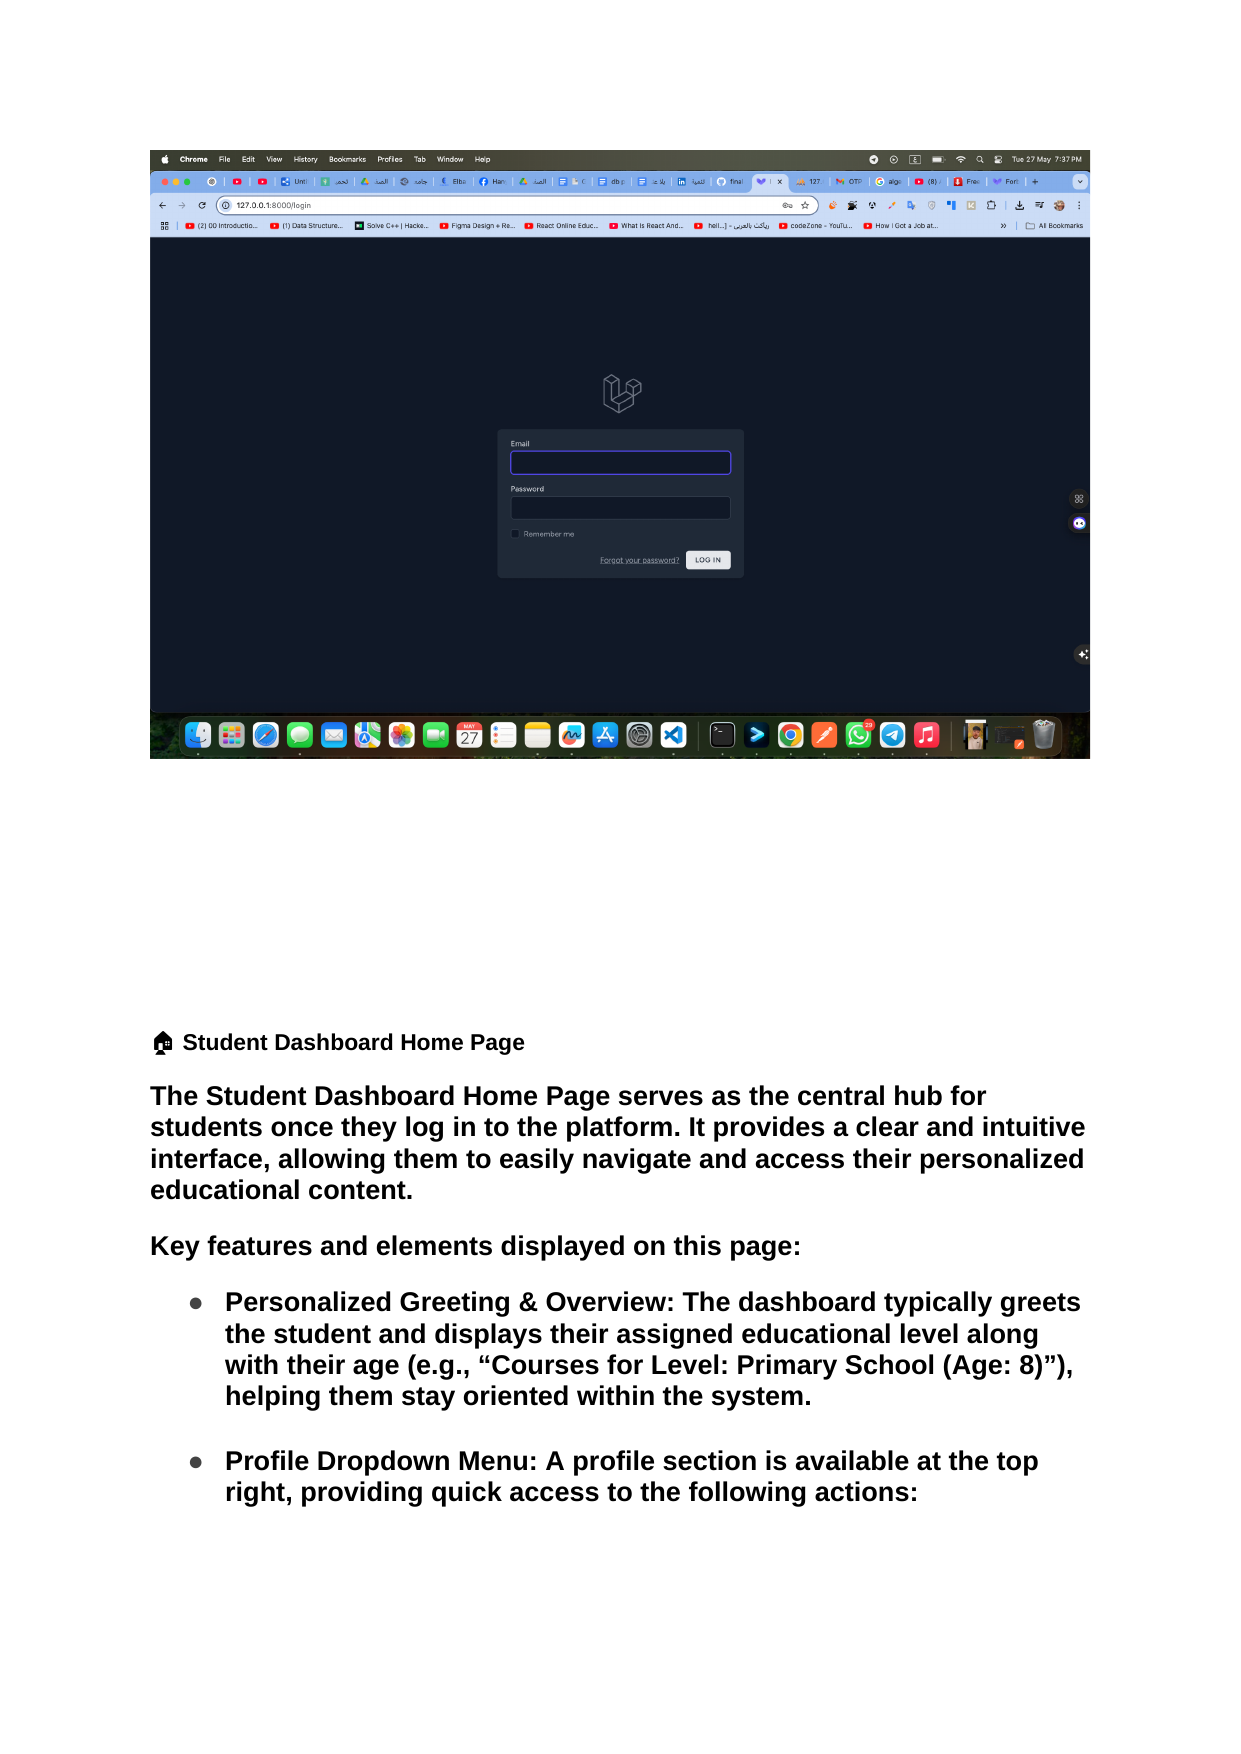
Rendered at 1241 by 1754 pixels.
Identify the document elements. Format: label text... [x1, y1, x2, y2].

picture [150, 150, 1091, 759]
subtitle Profile Dropdown Menu: A profile section is available at the top right, providing quick access to the following actions: [187, 1445, 1090, 1541]
subtitle Key features and elements displayed on this page: [150, 1230, 1090, 1261]
subtitle Personalized Greeting & Overview: The dashboard typically greets the student and displays their assigned educational level along with their age (e.g., “Courses for Level: Primary School (Age: 8)”), helping them stay oriented within the system. [187, 1286, 1090, 1445]
subtitle 🏠 Student Dashboard Home Page [150, 1029, 1090, 1055]
subtitle The Student Dashboard Home Page serves as the central hub for students once they log in to the platform. It provides a clear and intuitive interface, allowing them to easily navigate and access their personalized educational content. [150, 1080, 1090, 1205]
